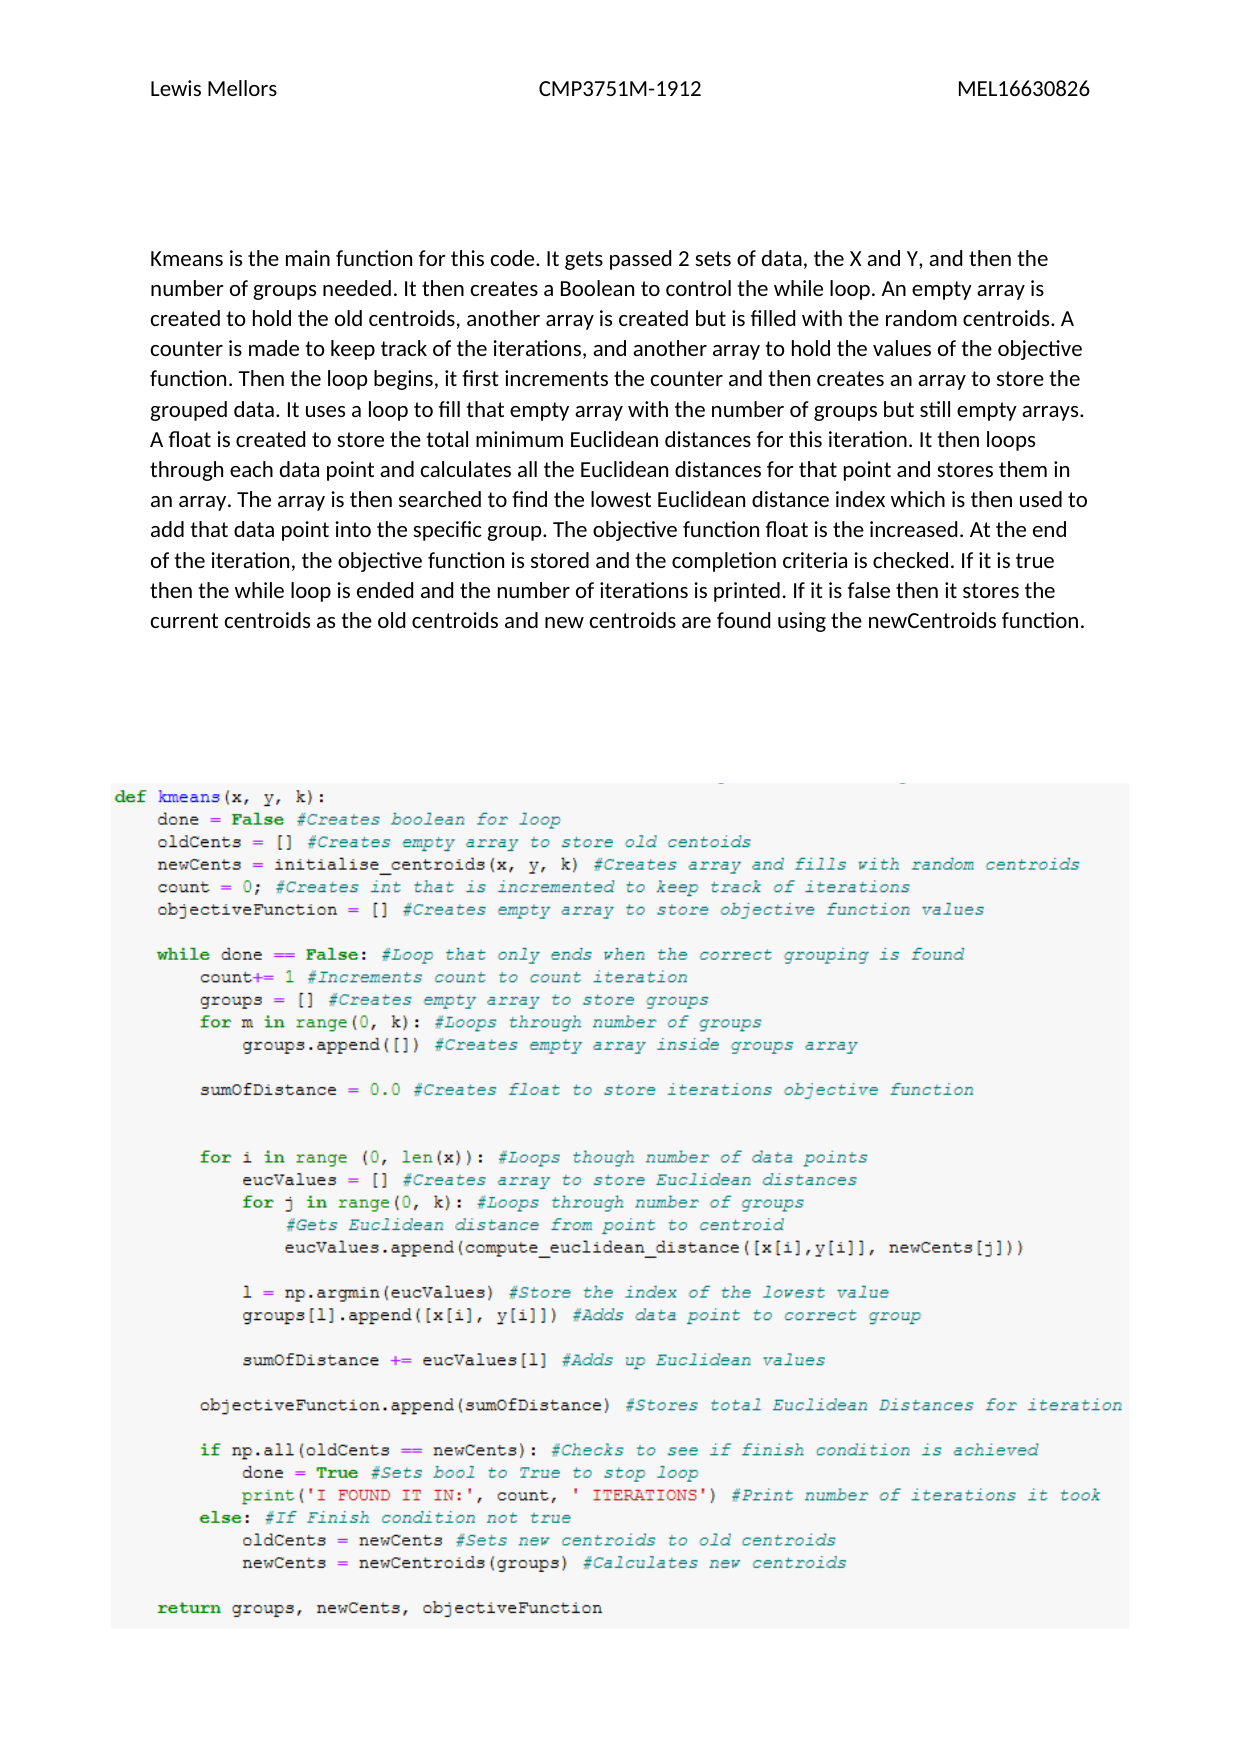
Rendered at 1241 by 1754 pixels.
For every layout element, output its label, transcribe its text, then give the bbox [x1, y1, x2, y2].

text Kmeans is the main function for this code. It gets passed 2 sets of data, the X and Y, and then the number of groups needed. It then creates a Boolean to control the while loop. An empty array is created to hold the old centroids, another array is created but is filled with the random centroids. A counter is made to keep track of the iterations, and another array to hold the values of the objective function. Then the loop begins, it first increments the counter and then creates an array to store the grouped data. It uses a loop to fill that empty array with the number of groups but still empty arrays. A float is created to store the total minimum Euclidean distances for this iteration. It then loops through each data point and calculates all the Euclidean distances for that point and stores them in an array. The array is then searched to find the lowest Euclidean distance index which is then used to add that data point into the specific group. The objective function float is the increased. At the end of the iteration, the objective function is stored and the completion criteria is checked. If it is true then the while loop is ended and the number of iterations is printed. If it is false then it stores the current centroids as the old centroids and new centroids are found using the newCentroids function. [150, 244, 1090, 634]
picture [110, 783, 1130, 1629]
